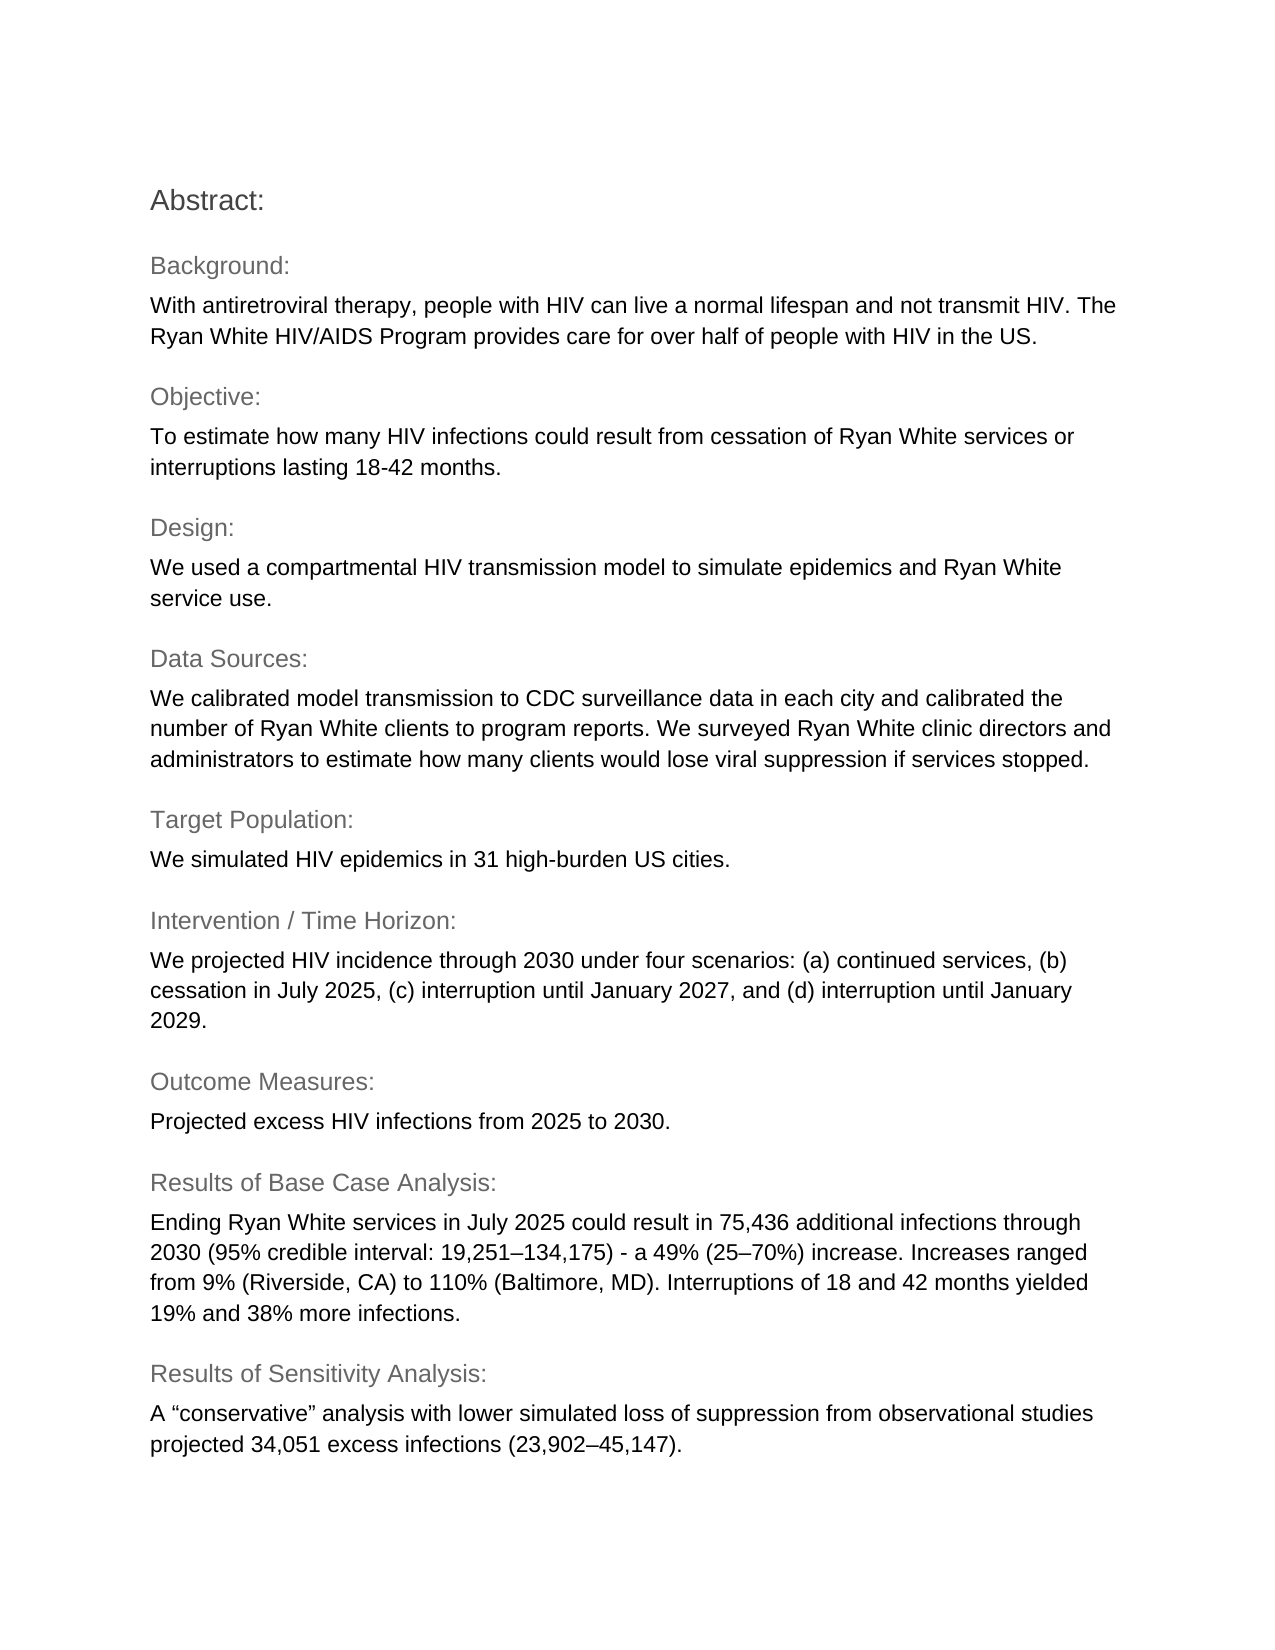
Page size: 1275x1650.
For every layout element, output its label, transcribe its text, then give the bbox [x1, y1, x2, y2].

text Ending Ryan White services in July 2025 could result in 75,436 additional infections through 2030 (95% credible interval: 19,251–134,175) - a 49% (25–70%) increase. Increases ranged from 9% (Riverside, CA) to 110% (Baltimore, MD). Interruptions of 18 and 42 months yielded 19% and 38% more infections. [150, 1209, 1125, 1326]
subtitle Data Sources: [150, 644, 1125, 673]
text To estimate how many HIV infections could result from cessation of Ryan White services or interruptions lasting 18-42 months. [150, 423, 1125, 480]
text Projected excess HIV infections from 2025 to 2030. [150, 1108, 1125, 1134]
text We projected HIV incidence through 2030 under four scenarios: (a) continued services, (b) cessation in July 2025, (c) interruption until January 2027, and (d) interruption until January 2029. [150, 947, 1125, 1034]
subtitle Background: [150, 251, 1125, 280]
text We calibrated model transmission to CDC surveillance data in each city and calibrated the number of Ryan White clients to program reports. We surveyed Ryan White clinic directors and administrators to estimate how many clients would lose viral suppression if services stopped. [150, 685, 1125, 772]
text We simulated HIV epidemics in 31 high-burden US cities. [150, 846, 1125, 873]
subtitle Results of Base Case Analysis: [150, 1168, 1125, 1196]
text We used a compartmental HIV transmission model to simulate epidemics and Ryan White service use. [150, 554, 1125, 611]
subtitle Results of Sensitivity Analysis: [150, 1359, 1125, 1388]
subtitle Abstract: [150, 183, 1125, 217]
subtitle Target Population: [150, 805, 1125, 834]
subtitle Design: [150, 513, 1125, 542]
text A “conservative” analysis with lower simulated loss of suppression from observational studies projected 34,051 excess infections (23,902–45,147). [150, 1400, 1125, 1457]
subtitle Objective: [150, 382, 1125, 411]
text With antiretroviral therapy, people with HIV can live a normal lifespan and not transmit HIV. The Ryan White HIV/AIDS Program provides care for over half of people with HIV in the US. [150, 292, 1125, 349]
subtitle Outcome Measures: [150, 1067, 1125, 1096]
subtitle Intervention / Time Horizon: [150, 906, 1125, 934]
